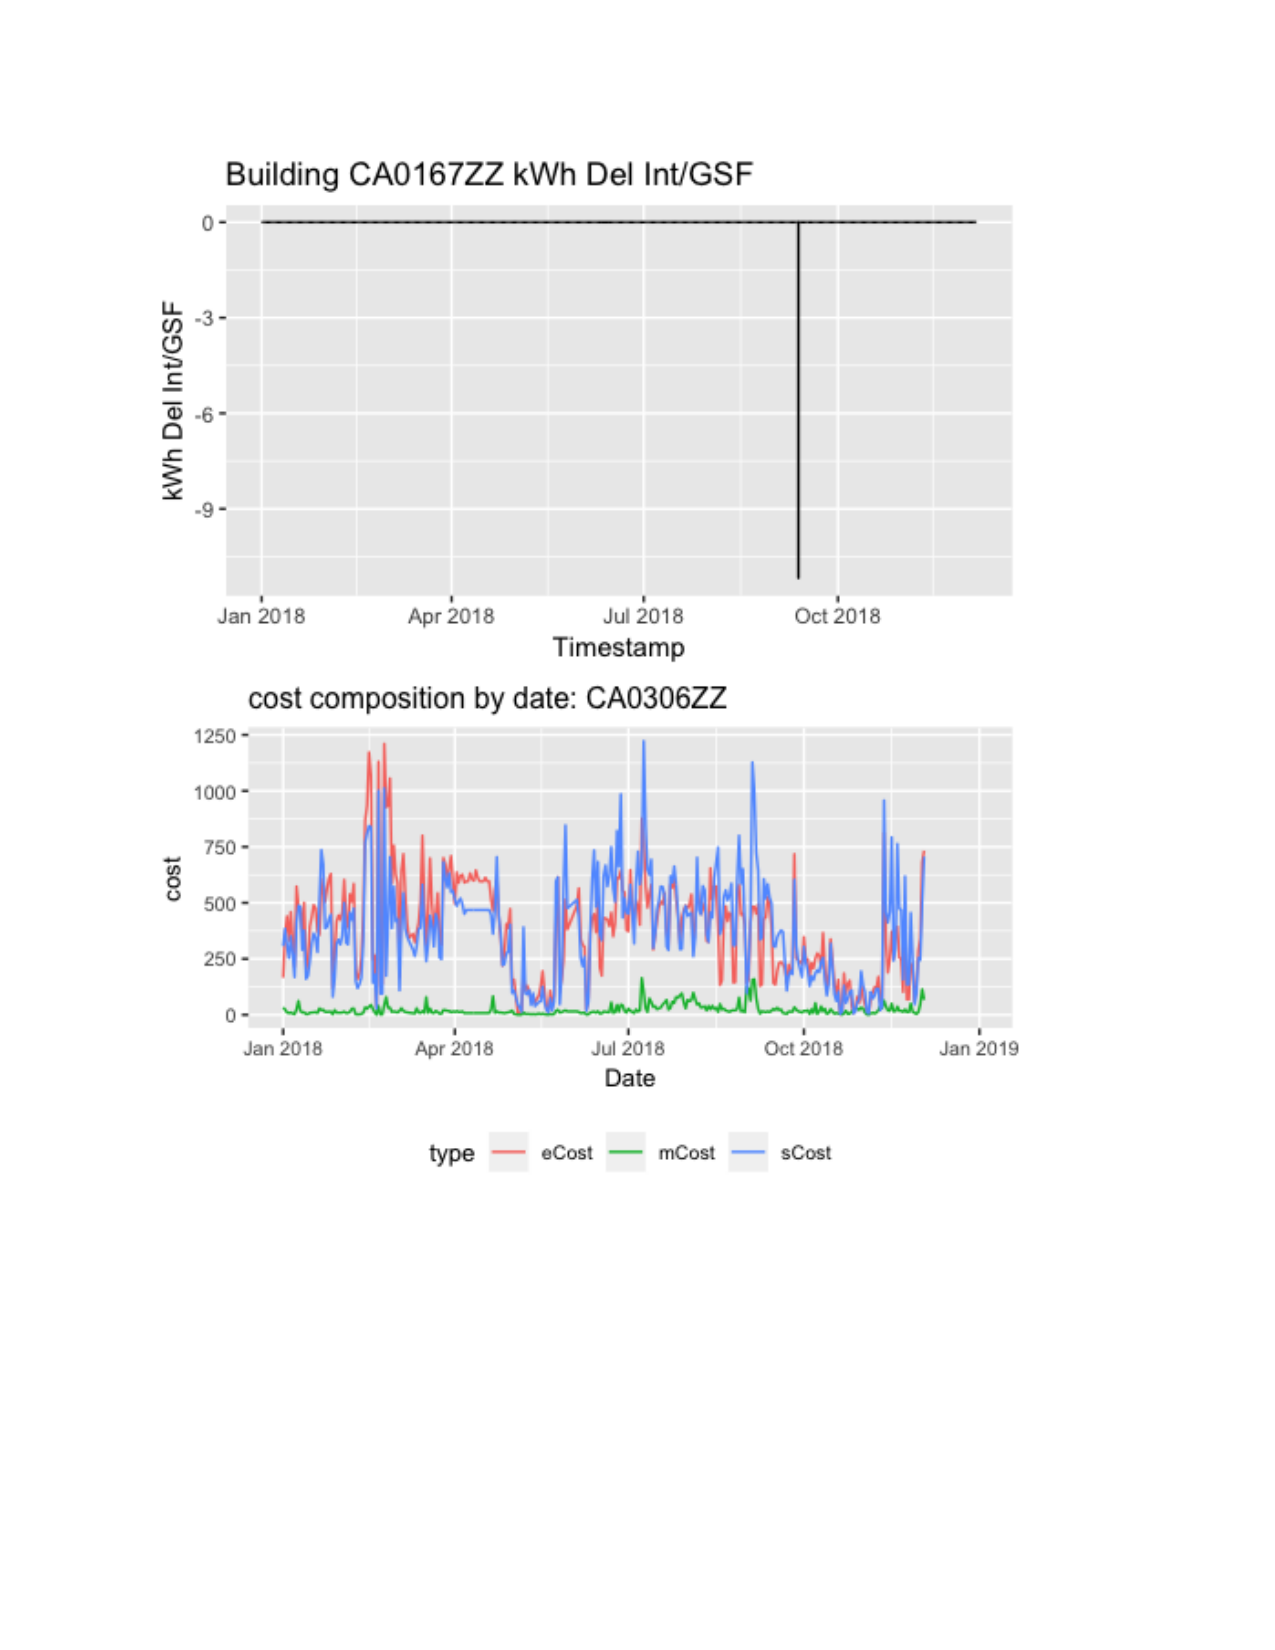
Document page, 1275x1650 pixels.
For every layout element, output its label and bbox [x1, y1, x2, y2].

picture [150, 150, 1025, 1200]
